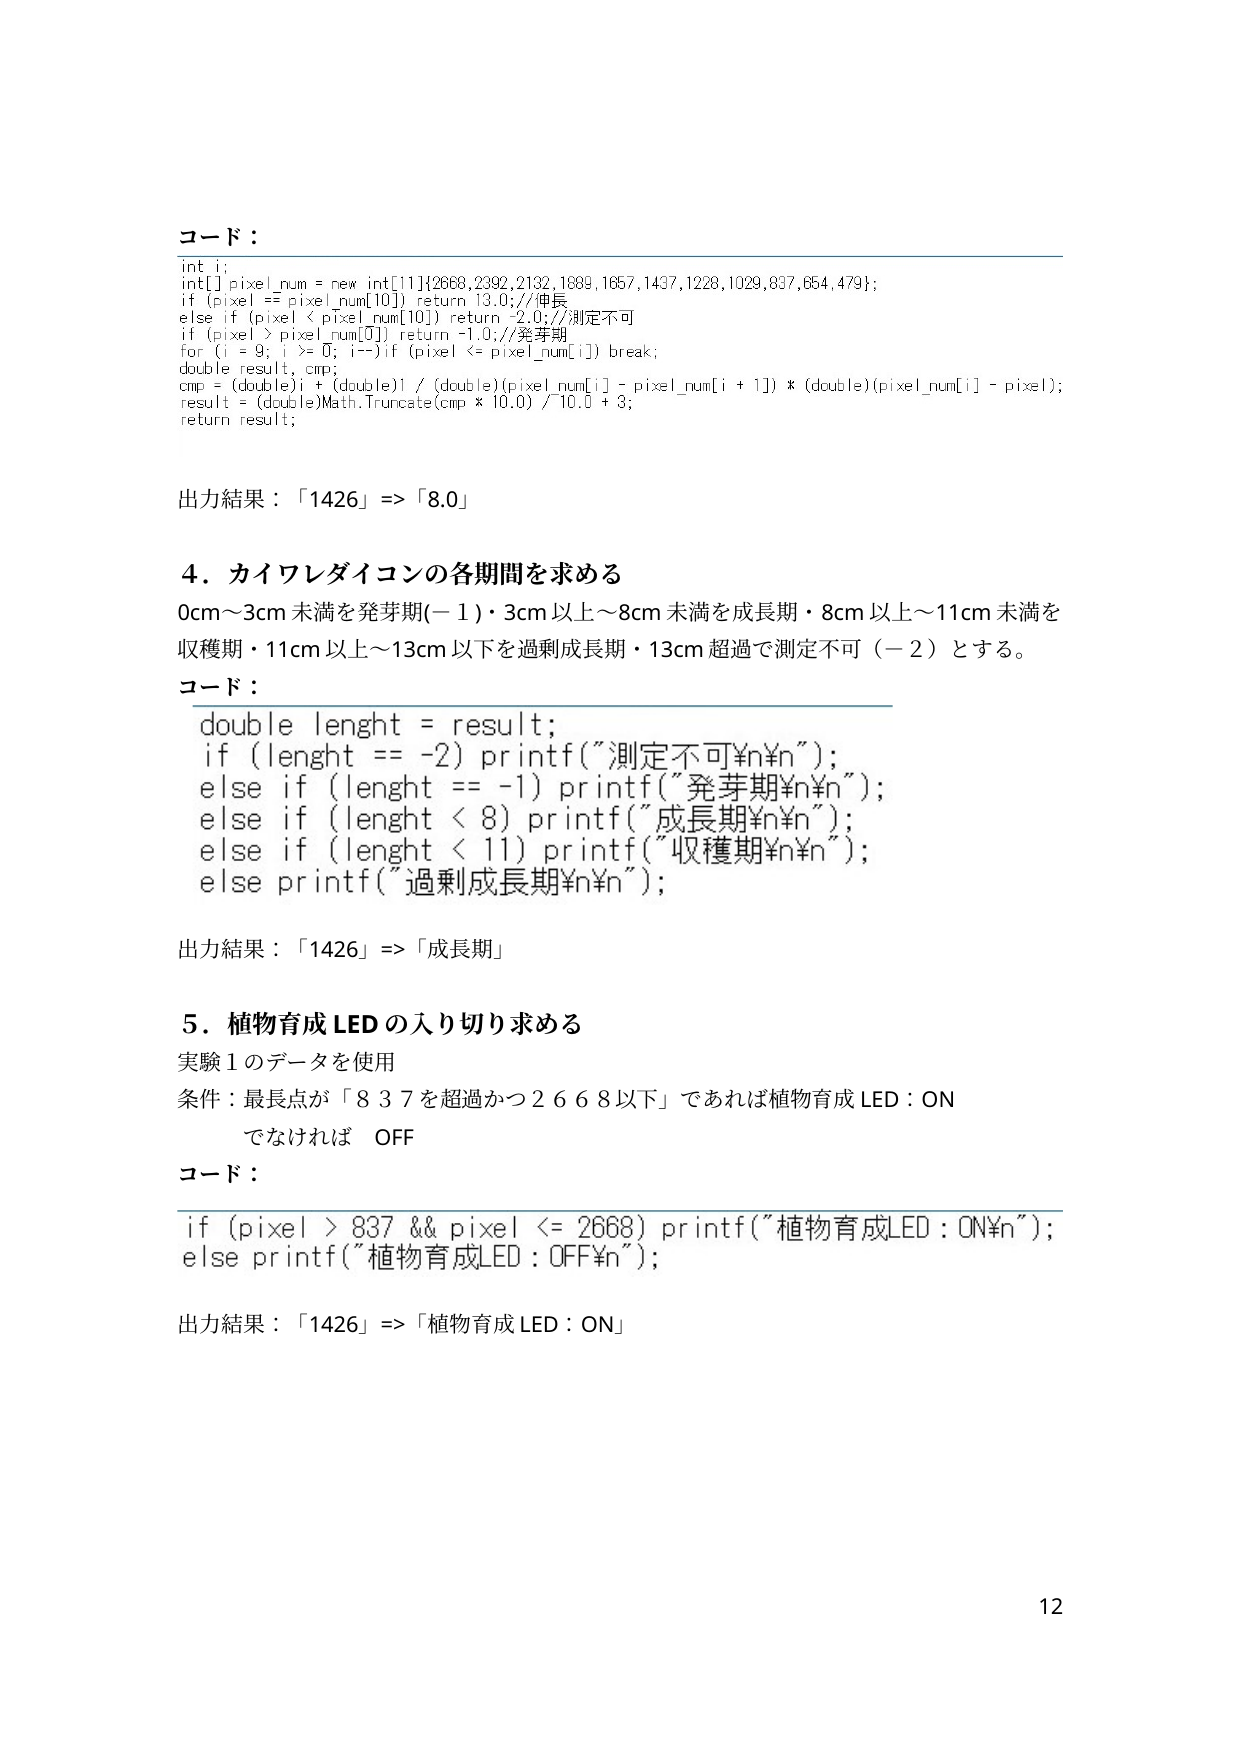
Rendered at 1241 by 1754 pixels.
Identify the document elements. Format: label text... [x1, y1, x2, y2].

picture [192, 705, 893, 905]
text 条件：最長点が「８３７を超過かつ２６６８以下」であれば植物育成LED：ON [177, 1079, 1063, 1117]
text ５．植物育成LEDの入り切り求める [177, 1004, 1063, 1042]
text 出力結果：「1426」=>「成長期」 [177, 929, 1063, 967]
text 出力結果：「1426」=>「8.0」 [177, 479, 1063, 517]
text 実験１のデータを使用 [177, 1042, 1063, 1079]
text 0cm～3cm未満を発芽期(－１)・3cm以上～8cm未満を成長期・8cm以上～11cm未満を収穫期・11cm以上～13cm以下を過剰成長期・13cm超過で測定不可（－２）とする。 [177, 592, 1063, 667]
text コード： [177, 217, 1063, 254]
text コード： [177, 1154, 1063, 1192]
text でなければ OFF [177, 1117, 1063, 1154]
text 出力結果：「1426」=>「植物育成LED：ON」 [177, 1304, 1063, 1342]
picture [177, 255, 1063, 457]
picture [177, 1210, 1063, 1277]
text コード： [177, 667, 1063, 704]
text ４．カイワレダイコンの各期間を求める [177, 554, 1063, 592]
